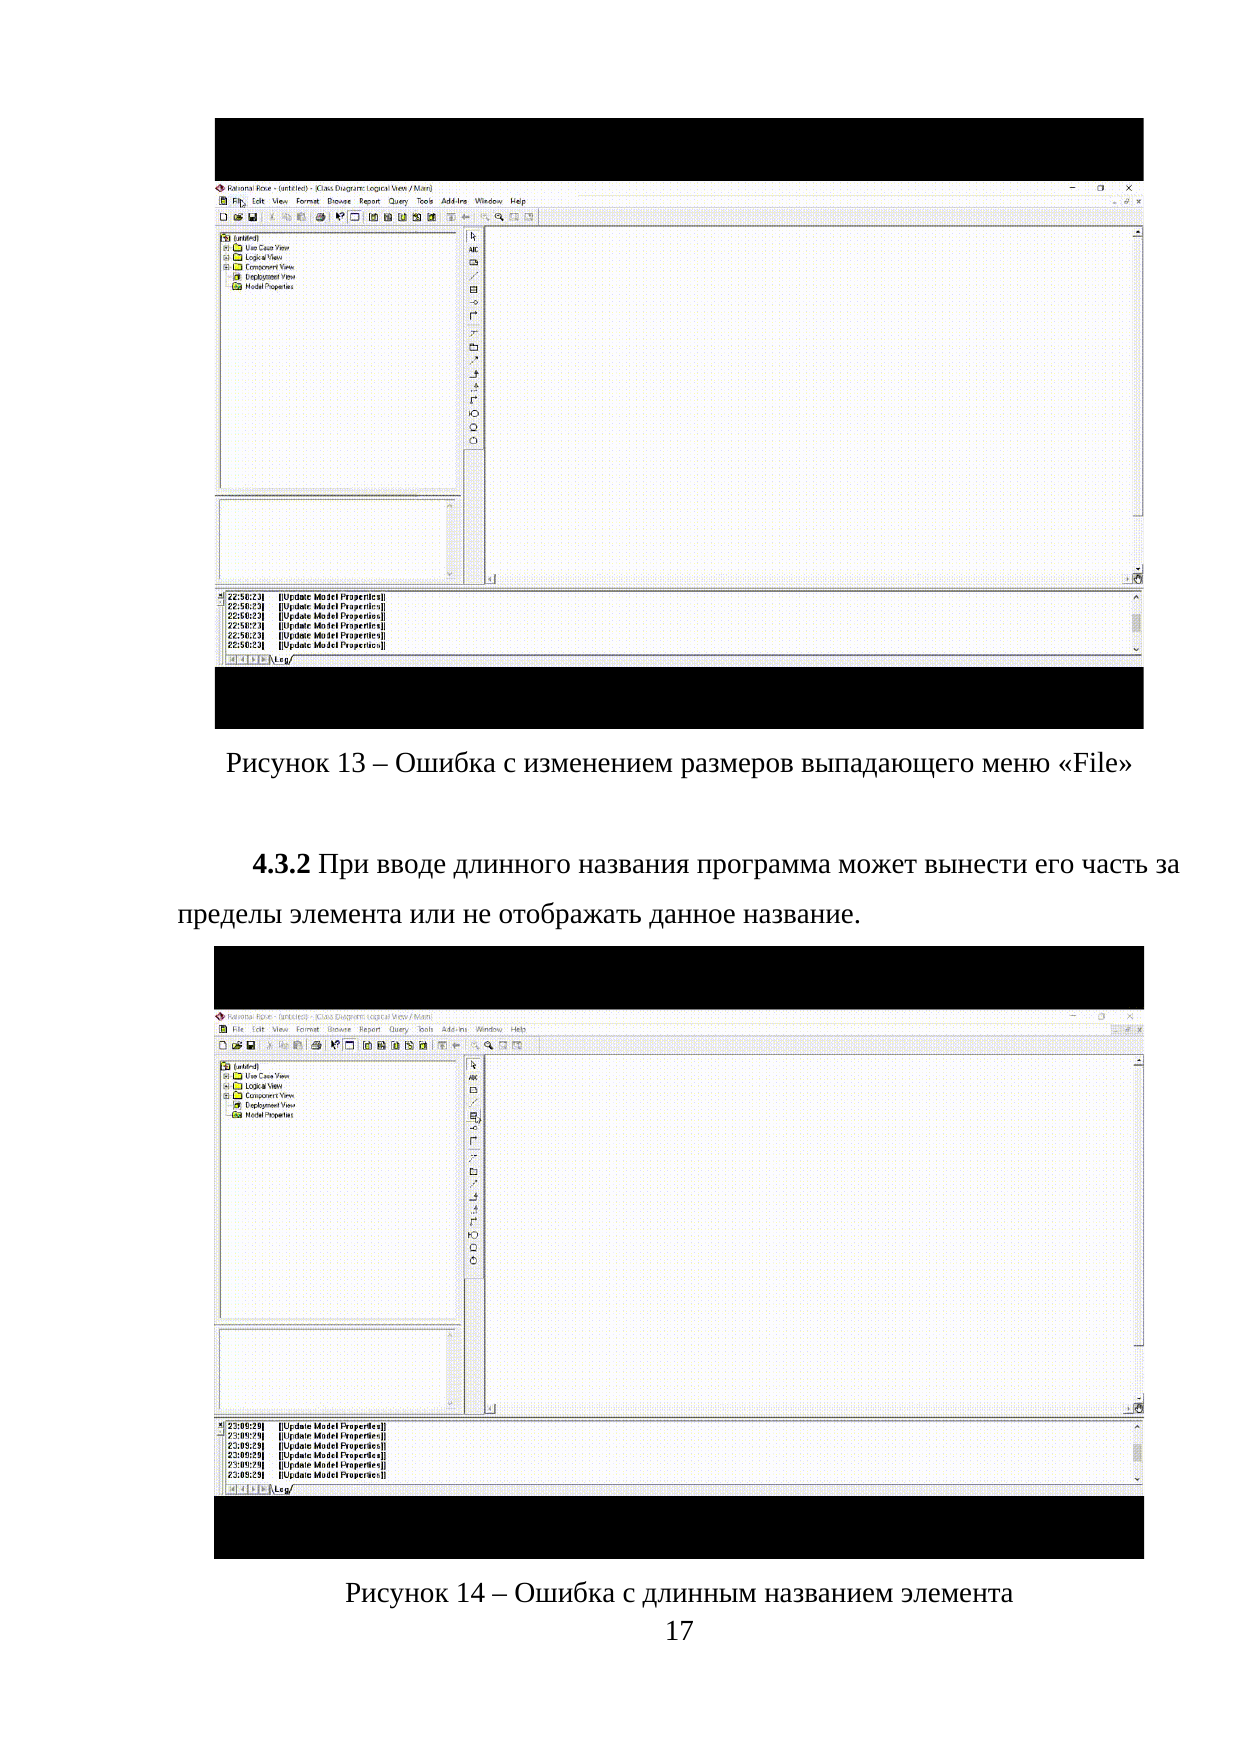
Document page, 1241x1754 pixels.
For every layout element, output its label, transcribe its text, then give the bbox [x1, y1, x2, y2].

text Рисунок 13 – Ошибка с изменением размеров выпадающего меню «File» [177, 746, 1181, 779]
picture [214, 946, 1145, 1559]
picture [214, 118, 1144, 729]
text 4.3.2 При вводе длинного названия программа может вынести его часть за пределы элемента или не отображать данное название. [177, 846, 1181, 930]
text Рисунок 14 – Ошибка с длинным названием элемента [177, 1575, 1181, 1609]
